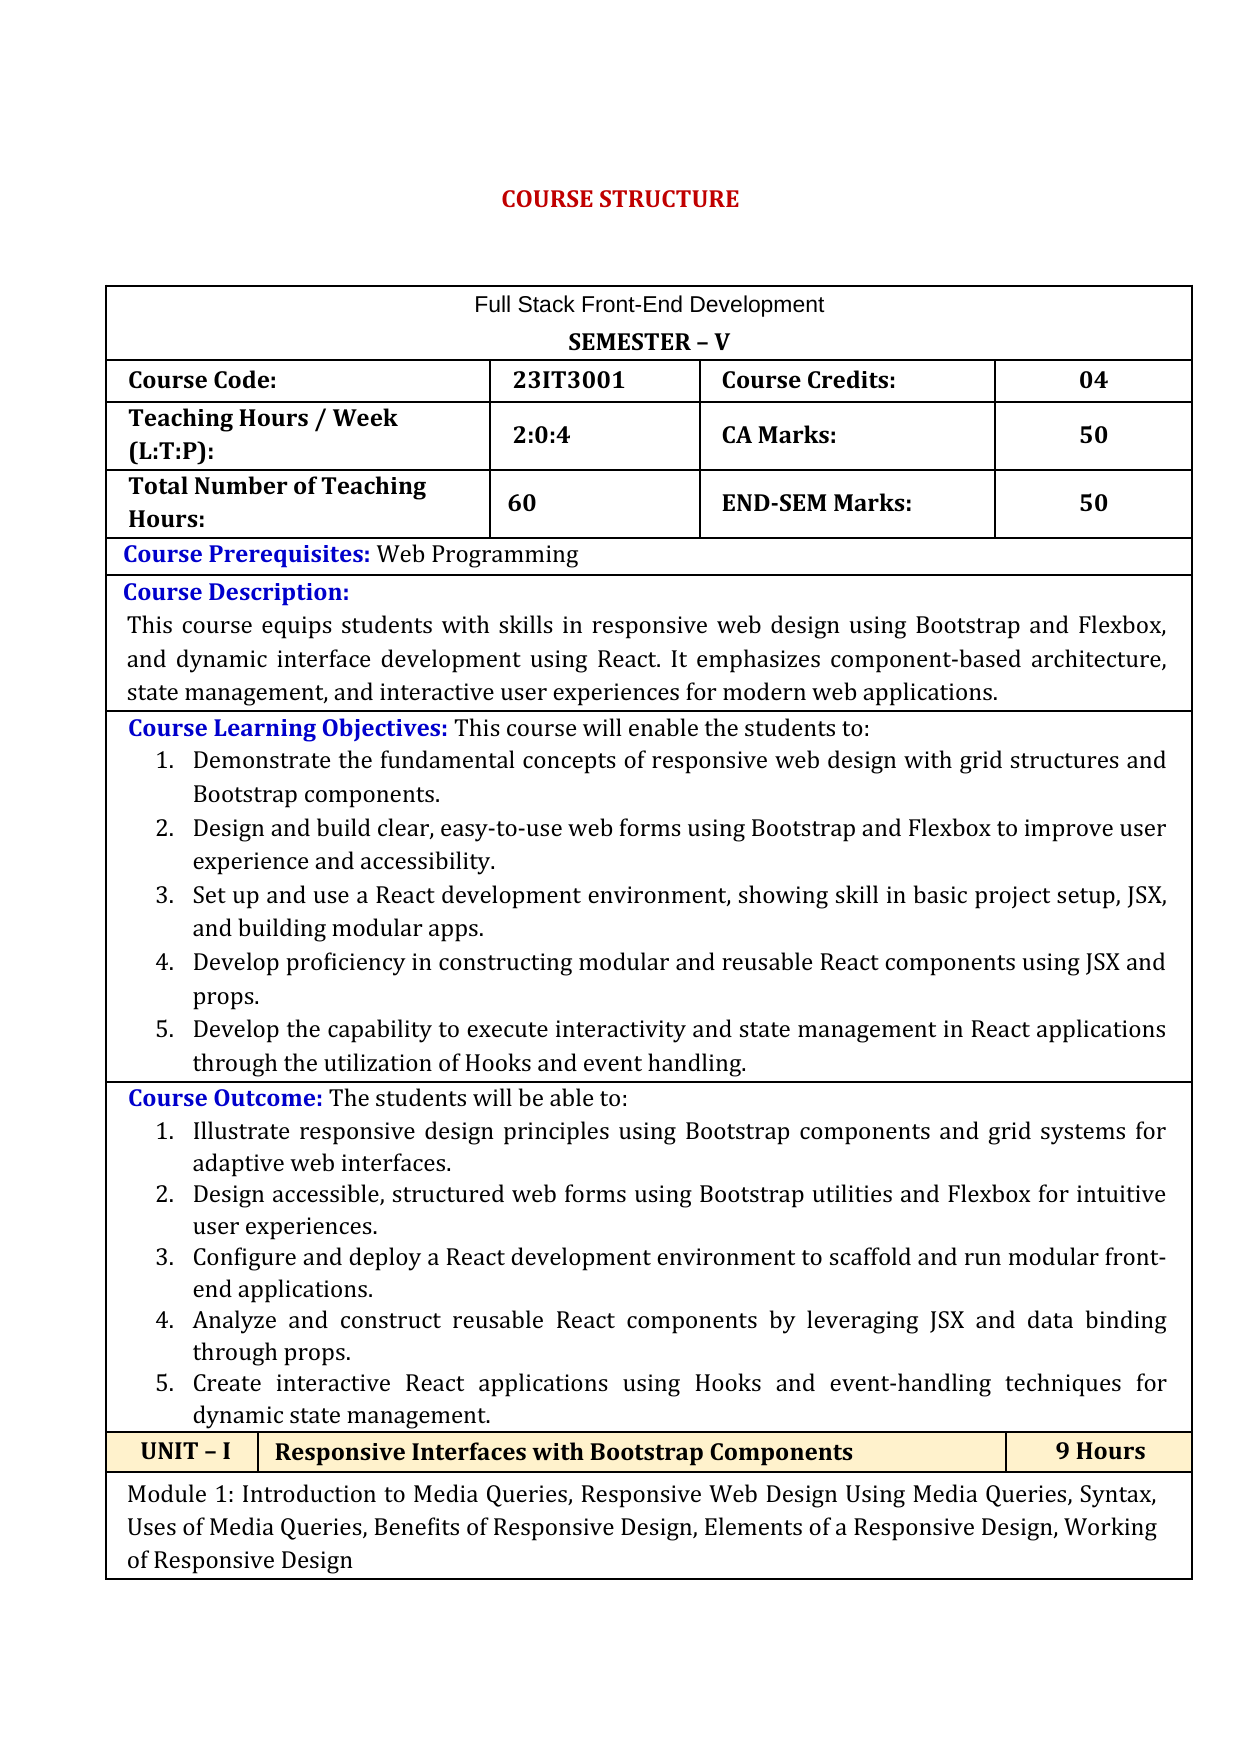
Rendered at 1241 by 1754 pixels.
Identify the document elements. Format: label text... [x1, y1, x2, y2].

text COURSE STRUCTURE [150, 184, 1090, 213]
